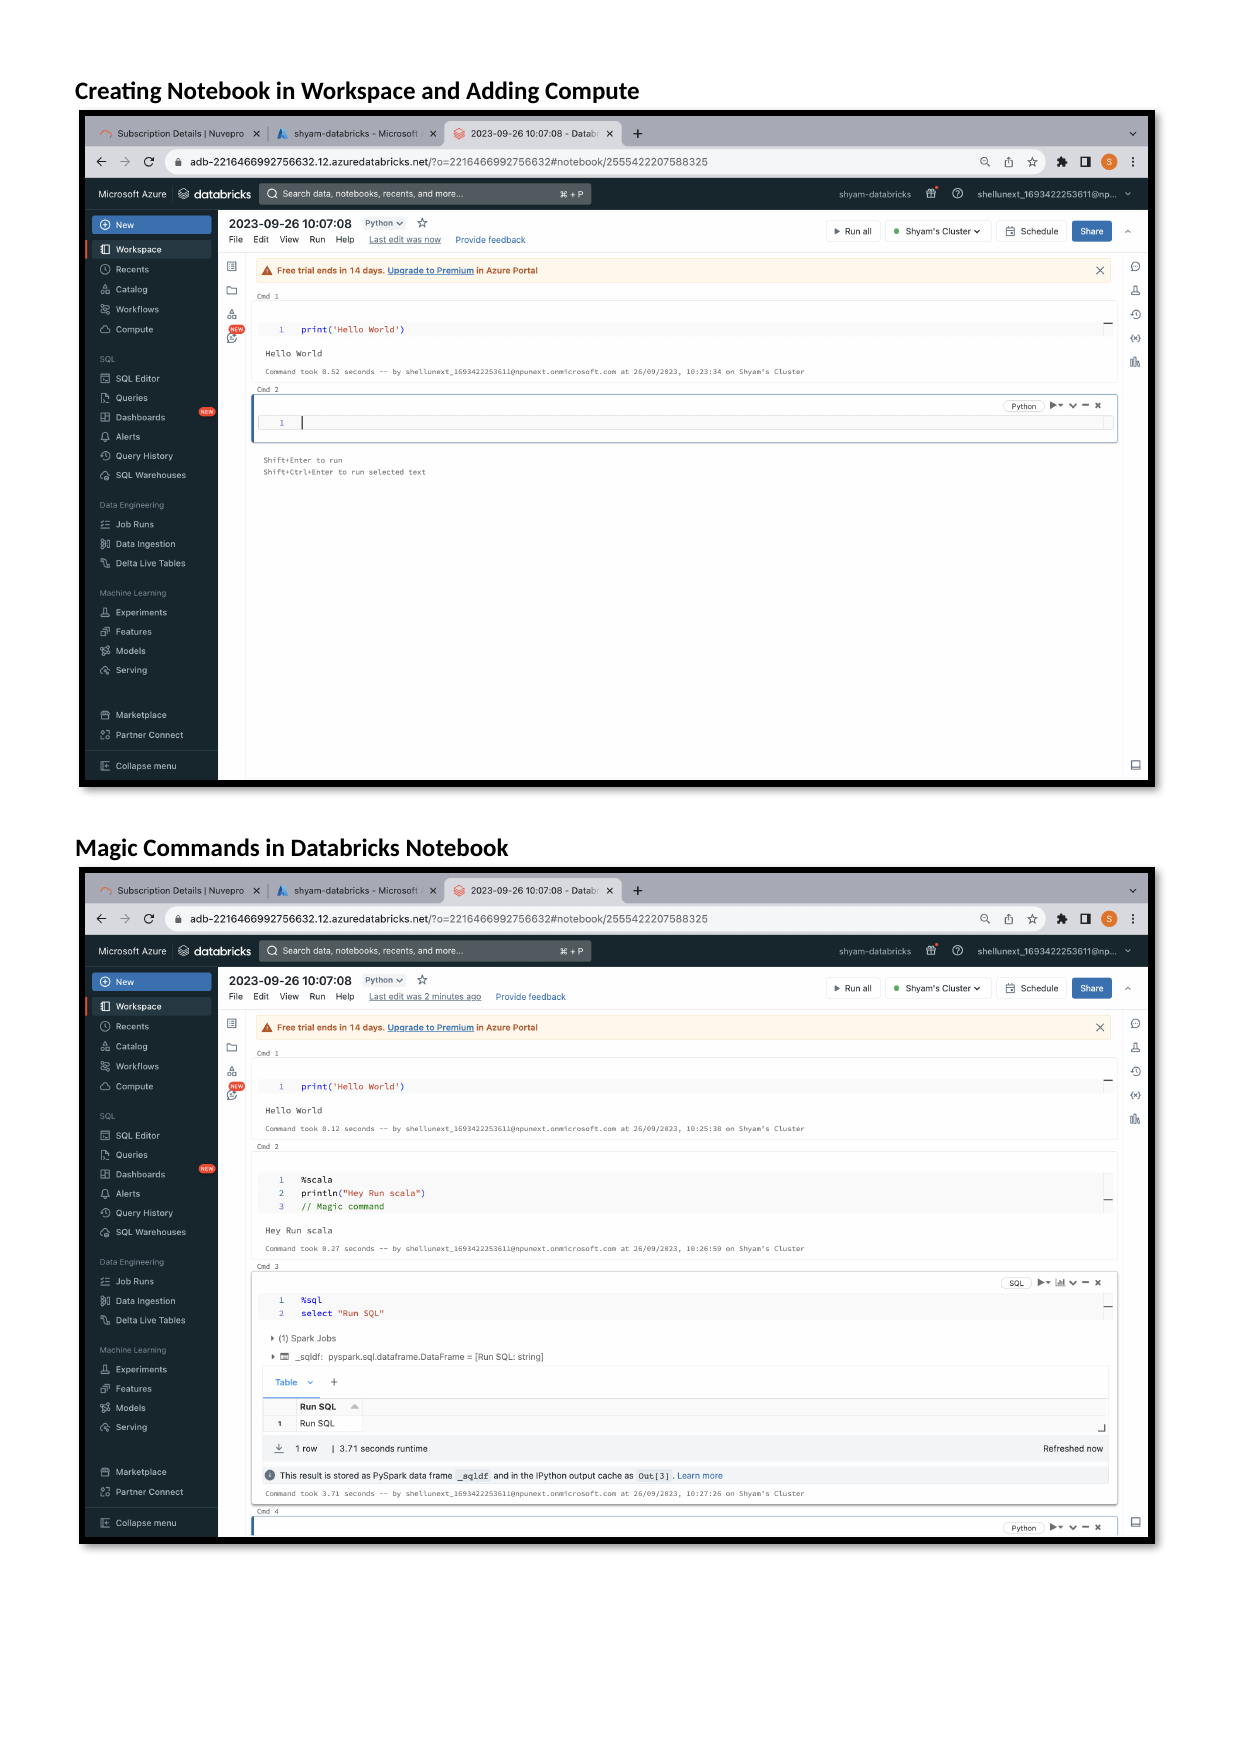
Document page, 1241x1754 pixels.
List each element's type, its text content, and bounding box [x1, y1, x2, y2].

picture [85, 873, 1148, 1537]
picture [85, 116, 1148, 780]
